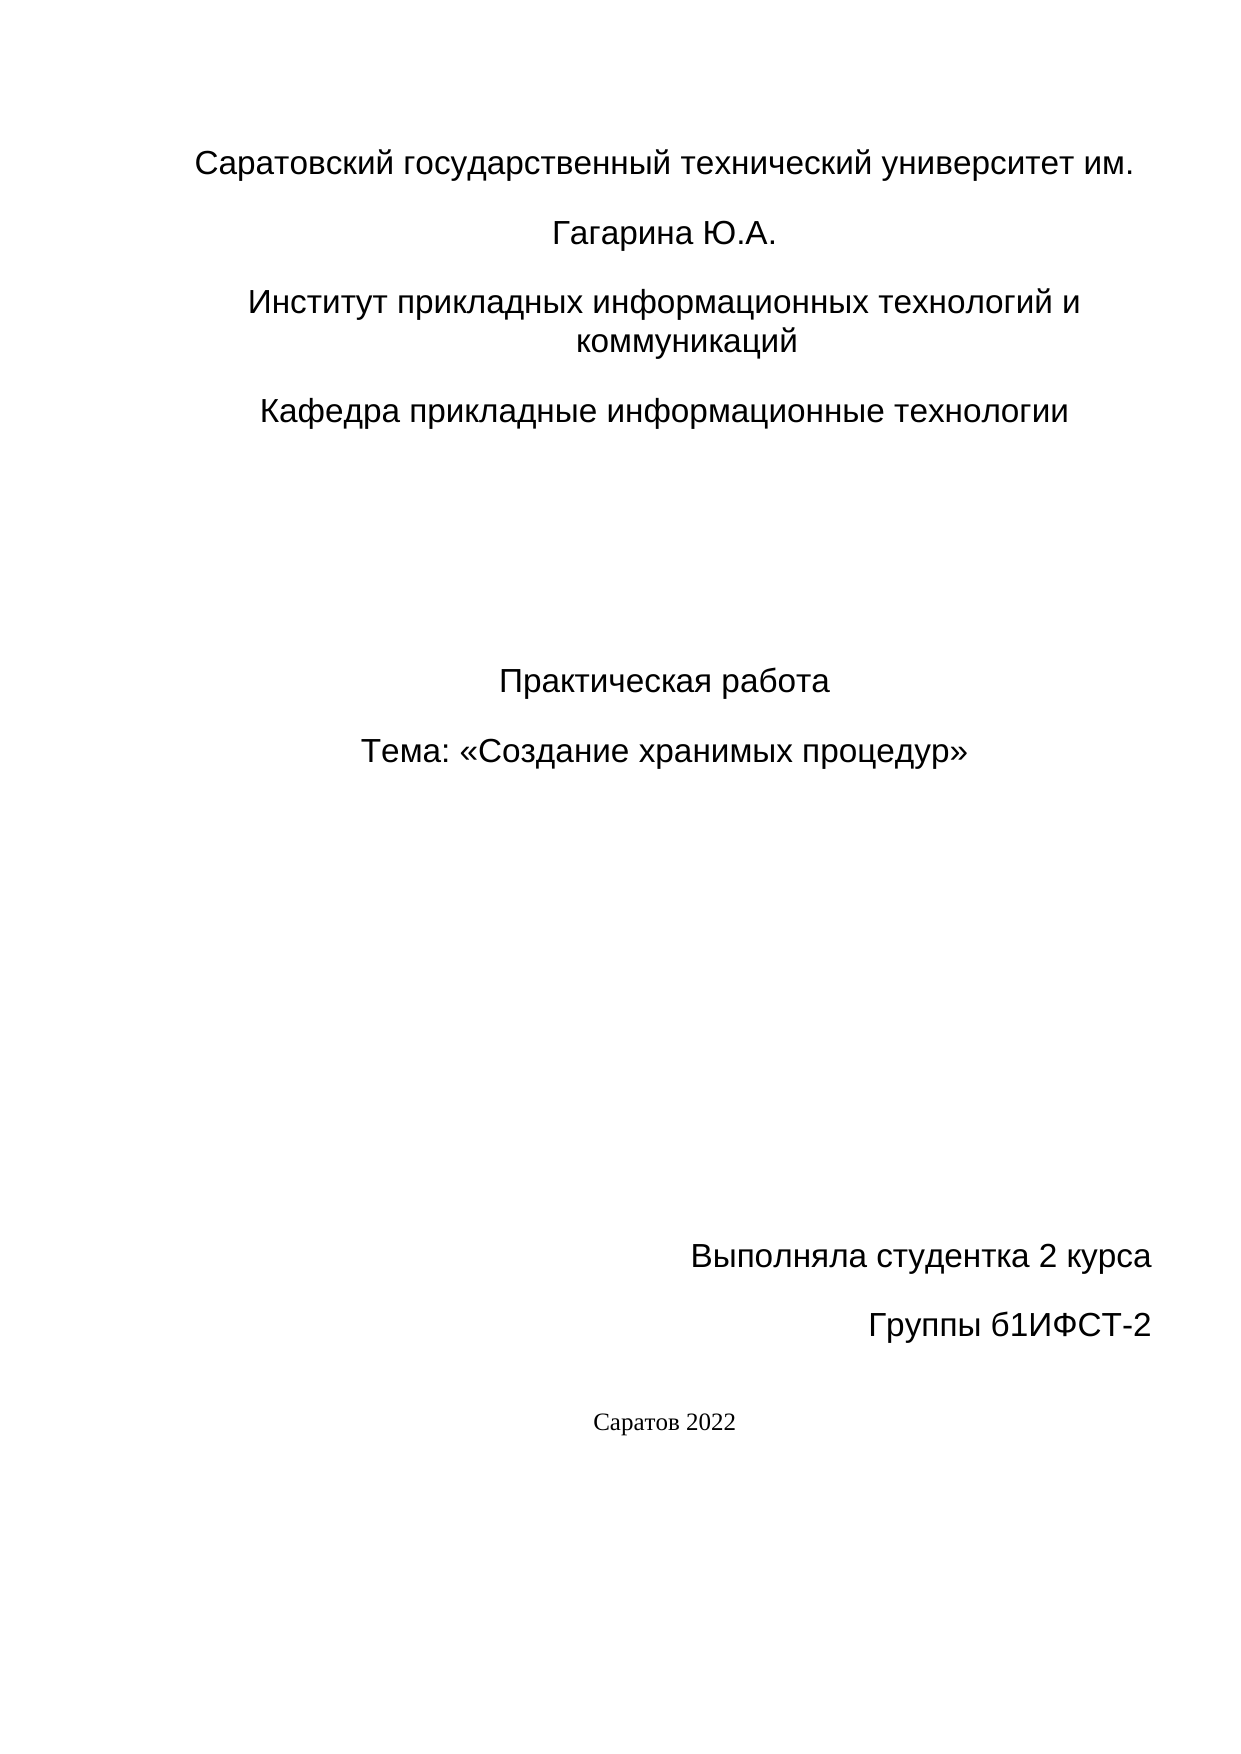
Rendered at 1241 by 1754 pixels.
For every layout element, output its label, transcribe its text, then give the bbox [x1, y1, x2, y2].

text Саратов 2022 [177, 1407, 1152, 1436]
subtitle Практическая работа [177, 662, 1152, 700]
subtitle Институт прикладных информационных технологий и коммуникаций [177, 282, 1152, 359]
subtitle Выполняла студентка 2 курса [177, 1236, 1152, 1274]
subtitle Кафедра прикладные информационные технологии [177, 391, 1152, 429]
subtitle Саратовский государственный технический университет им. [177, 143, 1152, 182]
subtitle Тема: «Создание хранимых процедур» [177, 731, 1152, 770]
subtitle Гагарина Ю.А. [177, 213, 1152, 251]
subtitle Группы б1ИФСТ-2 [177, 1305, 1152, 1344]
